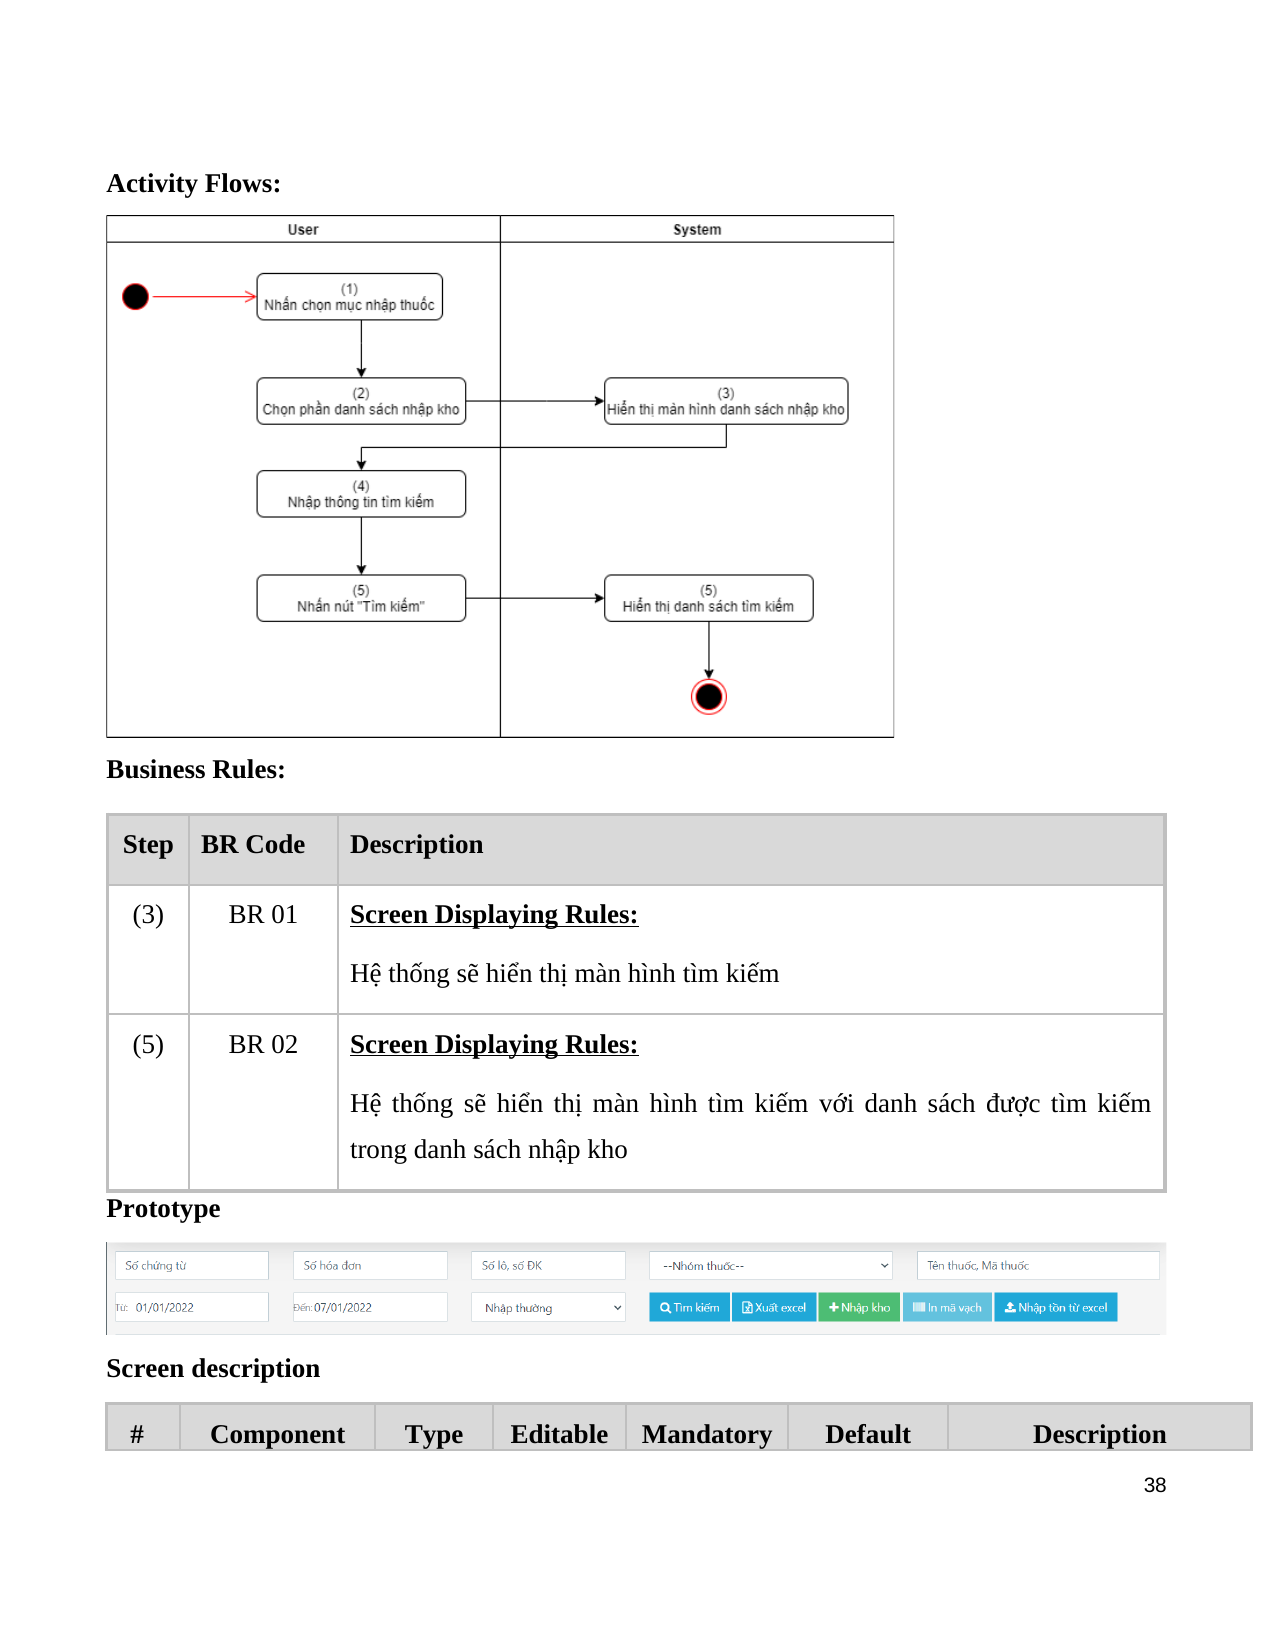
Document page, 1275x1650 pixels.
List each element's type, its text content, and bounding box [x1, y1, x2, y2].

text Prototype [106, 1193, 1167, 1223]
table_header Default [789, 1405, 947, 1449]
table_cell (5) [109, 1015, 188, 1189]
table_header Description [339, 816, 1163, 884]
text Activity Flows: [106, 167, 1167, 198]
table_header Step [109, 816, 188, 884]
table_cell Screen Displaying Rules: Hệ thống sẽ hiển thị màn hình tìm kiếm [339, 886, 1163, 1013]
table_header BR Code [190, 816, 337, 884]
table_cell BR 02 [190, 1015, 337, 1189]
table_header Description [949, 1405, 1250, 1449]
table_header Editable [494, 1405, 625, 1449]
text Business Rules: [106, 753, 1167, 784]
table_cell BR 01 [190, 886, 337, 1013]
table_header Mandatory [627, 1405, 787, 1449]
table_header Type [376, 1405, 492, 1449]
table_header # [108, 1405, 179, 1449]
text Screen description [106, 1352, 1167, 1383]
table_header Component [181, 1405, 374, 1449]
table_cell (3) [109, 886, 188, 1013]
table_cell Screen Displaying Rules: Hệ thống sẽ hiển thị màn hình tìm kiếm với danh sách được tìm kiếm trong danh sách nhập kho [339, 1015, 1163, 1189]
picture [106, 215, 895, 738]
picture [106, 1242, 1167, 1335]
